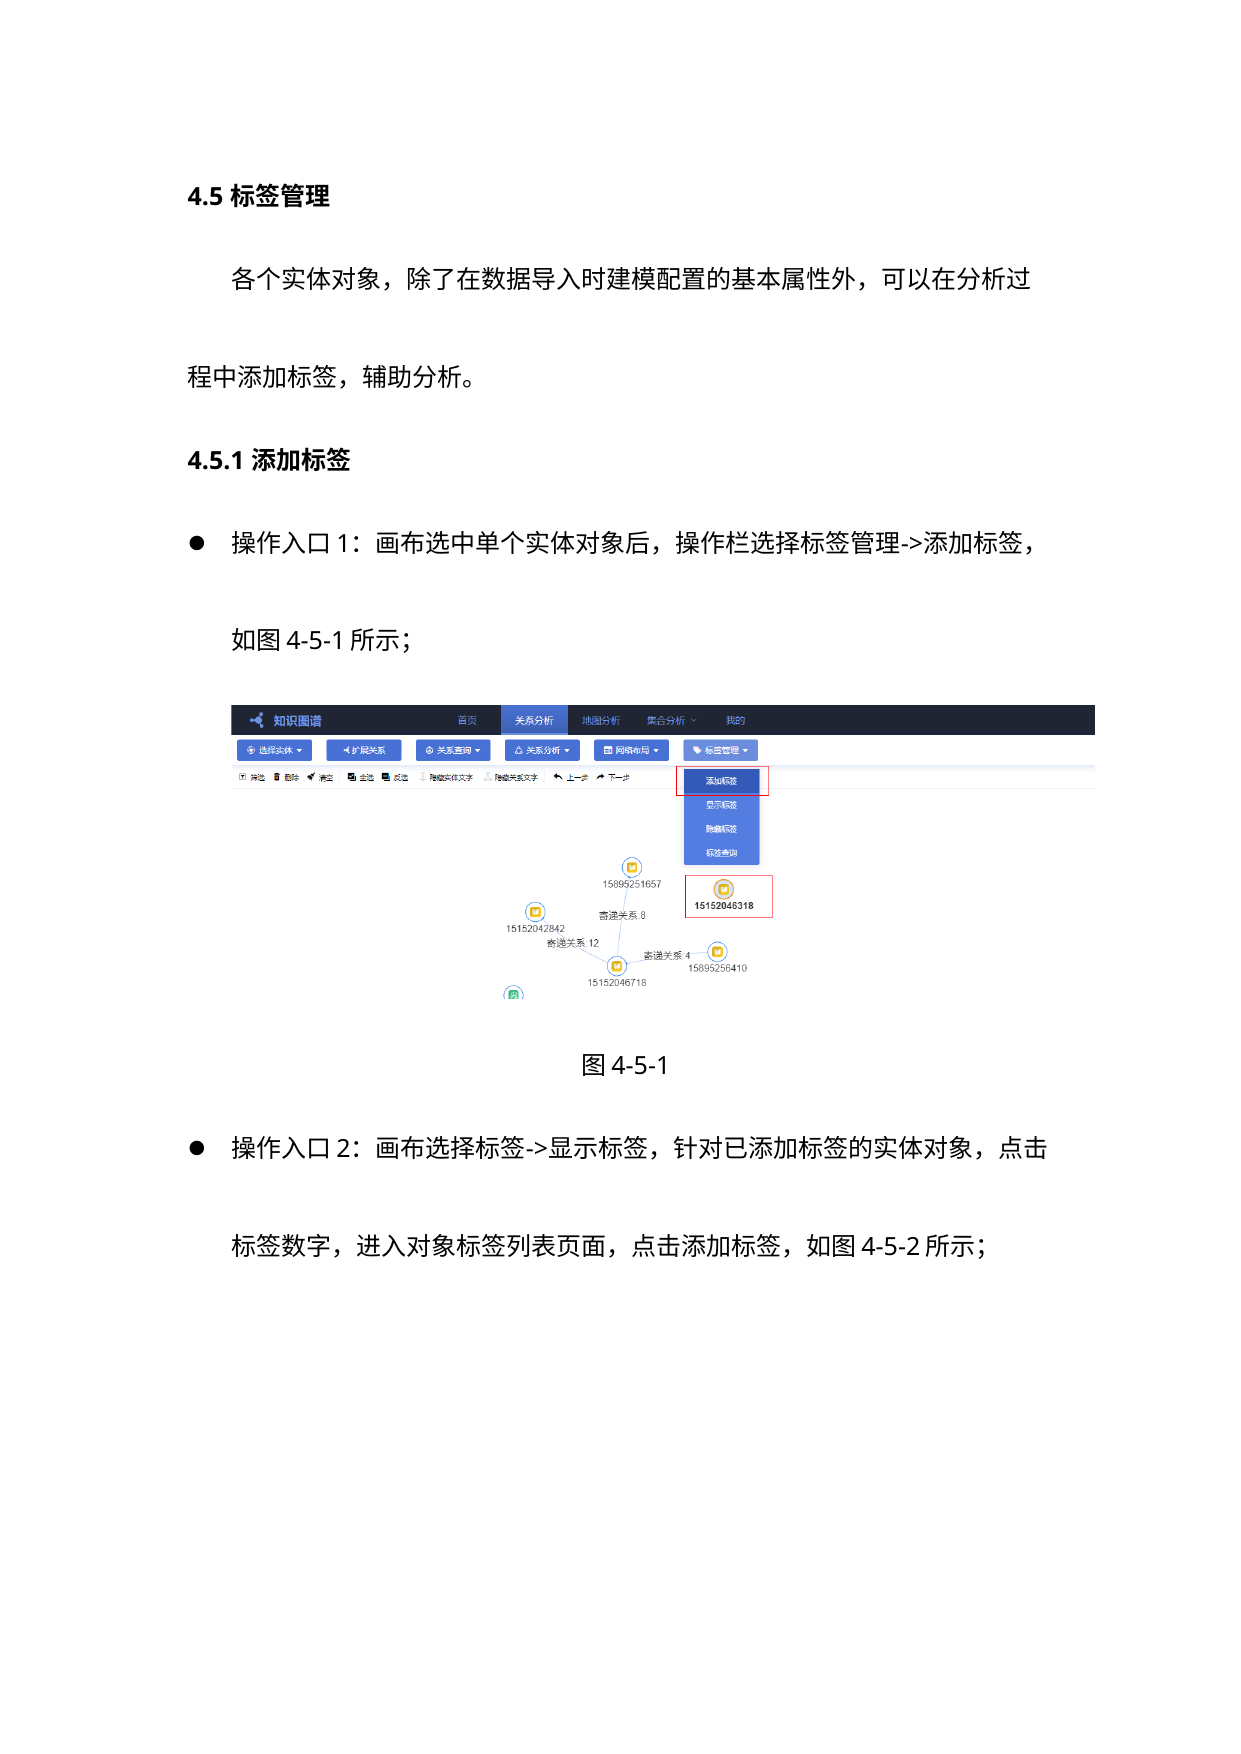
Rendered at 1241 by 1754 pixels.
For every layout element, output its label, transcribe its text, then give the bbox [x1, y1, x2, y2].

list 操作入口2：画布选择标签->显示标签，针对已添加标签的实体对象，点击标签数字，进入对象标签列表页面，点击添加标签，如图4-5-2所示； [187, 1114, 1053, 1277]
list 4.5.1 添加标签 [187, 426, 1053, 491]
list 操作入口1：画布选中单个实体对象后，操作栏选择标签管理->添加标签，如图4-5-1所示； [187, 509, 1053, 671]
list 图4-5-1 [537, 1031, 1053, 1096]
list 4.5 标签管理 [187, 162, 1053, 227]
list 各个实体对象，除了在数据导入时建模配置的基本属性外，可以在分析过程中添加标签，辅助分析。 [187, 245, 1053, 408]
picture [231, 705, 1095, 999]
